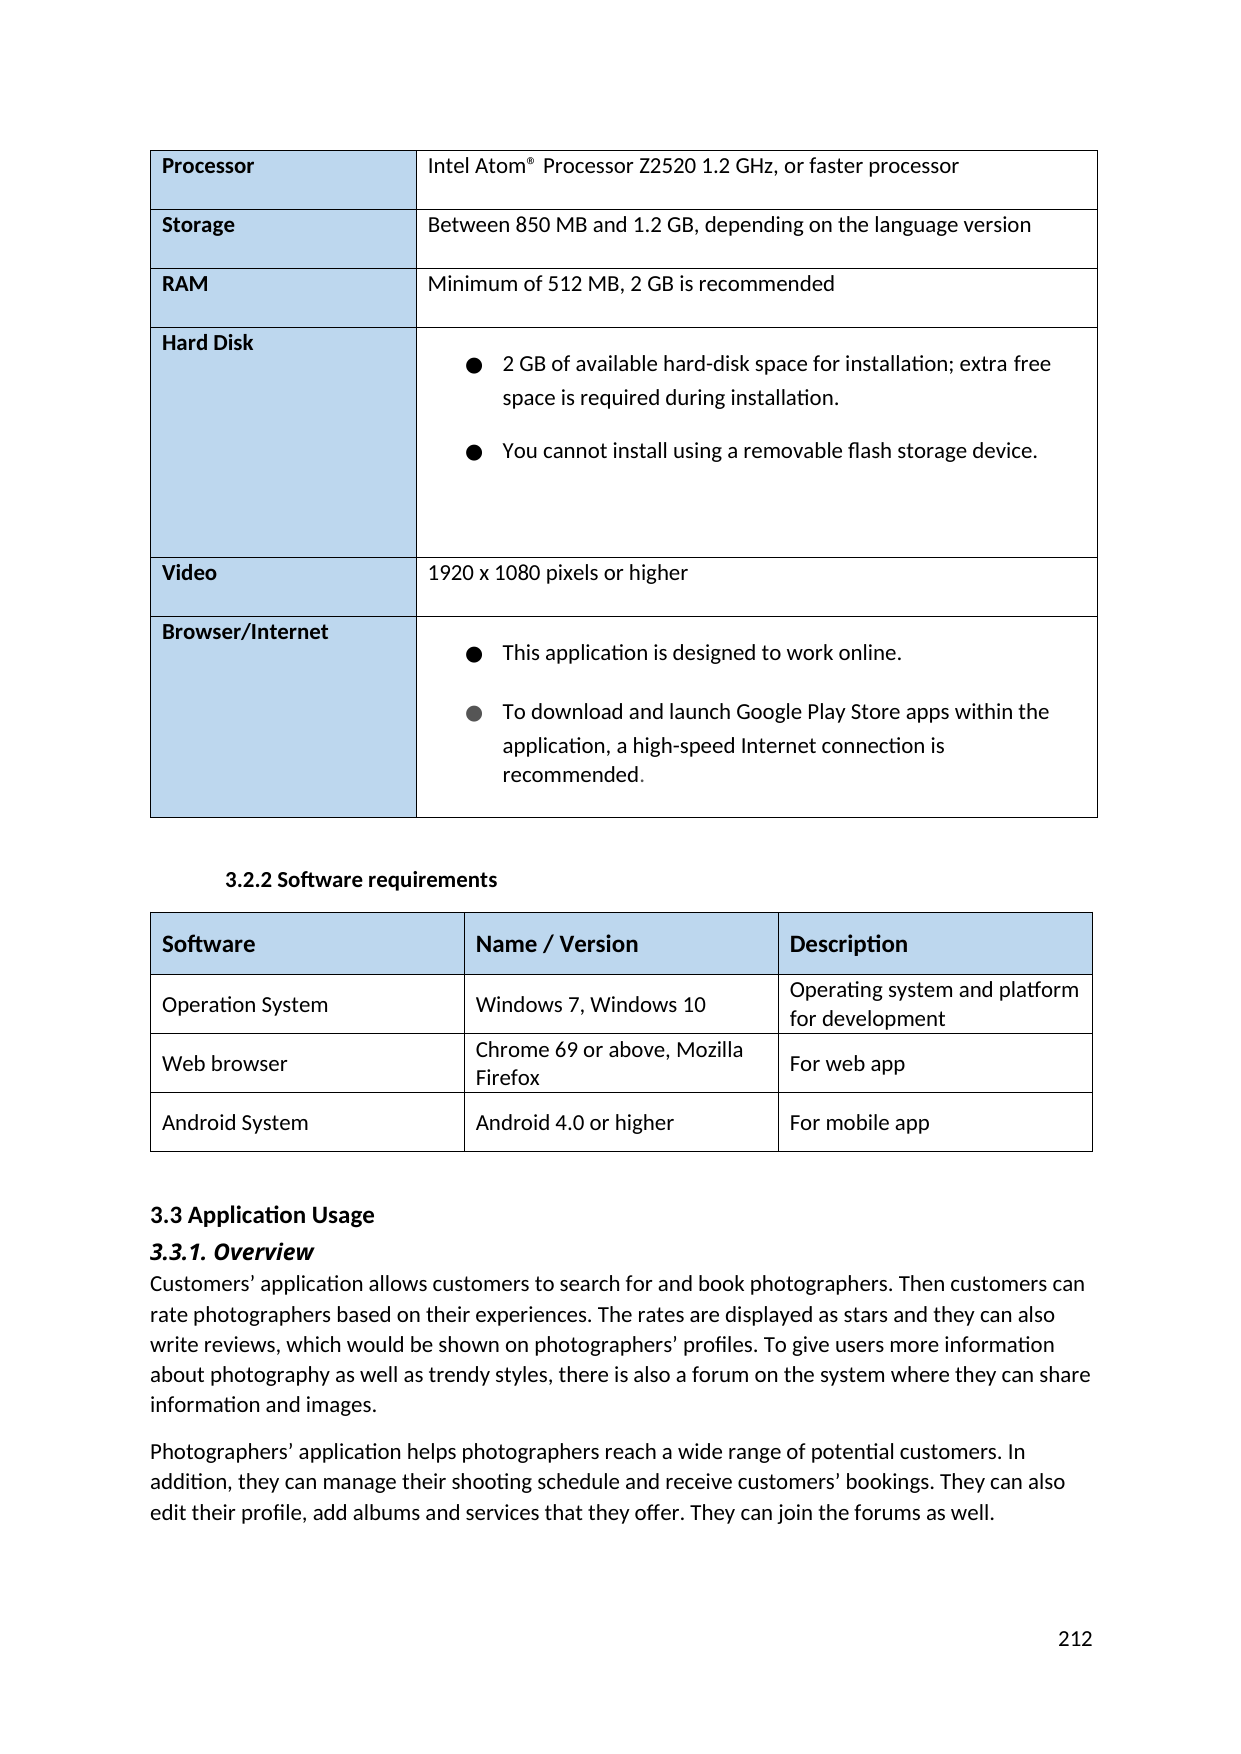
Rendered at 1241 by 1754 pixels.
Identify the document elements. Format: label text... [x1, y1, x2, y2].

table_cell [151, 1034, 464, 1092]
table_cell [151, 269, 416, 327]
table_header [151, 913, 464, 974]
subtitle 3.3.1. Overview [150, 1236, 1093, 1267]
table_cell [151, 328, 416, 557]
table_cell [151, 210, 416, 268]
text 3.2.2 Software requirements [150, 865, 1093, 893]
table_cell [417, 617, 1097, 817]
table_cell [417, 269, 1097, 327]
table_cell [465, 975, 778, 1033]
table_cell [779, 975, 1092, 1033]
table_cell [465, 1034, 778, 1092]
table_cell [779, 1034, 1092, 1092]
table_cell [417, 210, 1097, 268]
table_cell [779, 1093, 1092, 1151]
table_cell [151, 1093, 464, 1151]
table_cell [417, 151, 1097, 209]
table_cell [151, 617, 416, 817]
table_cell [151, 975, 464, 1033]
text Photographers’ application helps photographers reach a wide range of potential customers. In addition, they can manage their shooting schedule and receive customers’ bookings. They can also edit their profile, add albums and services that they offer. They can join the forums as well. [150, 1437, 1093, 1526]
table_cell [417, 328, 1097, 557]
subtitle 3.3 Application Usage [150, 1199, 1093, 1229]
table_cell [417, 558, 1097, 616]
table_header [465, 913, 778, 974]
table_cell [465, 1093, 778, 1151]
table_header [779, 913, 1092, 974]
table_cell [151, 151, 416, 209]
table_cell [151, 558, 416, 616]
text Customers’ application allows customers to search for and book photographers. Then customers can rate photographers based on their experiences. The rates are displayed as stars and they can also write reviews, which would be shown on photographers’ profiles. To give users more information about photography as well as trendy styles, there is also a forum on the system where they can share information and images. [150, 1269, 1093, 1418]
